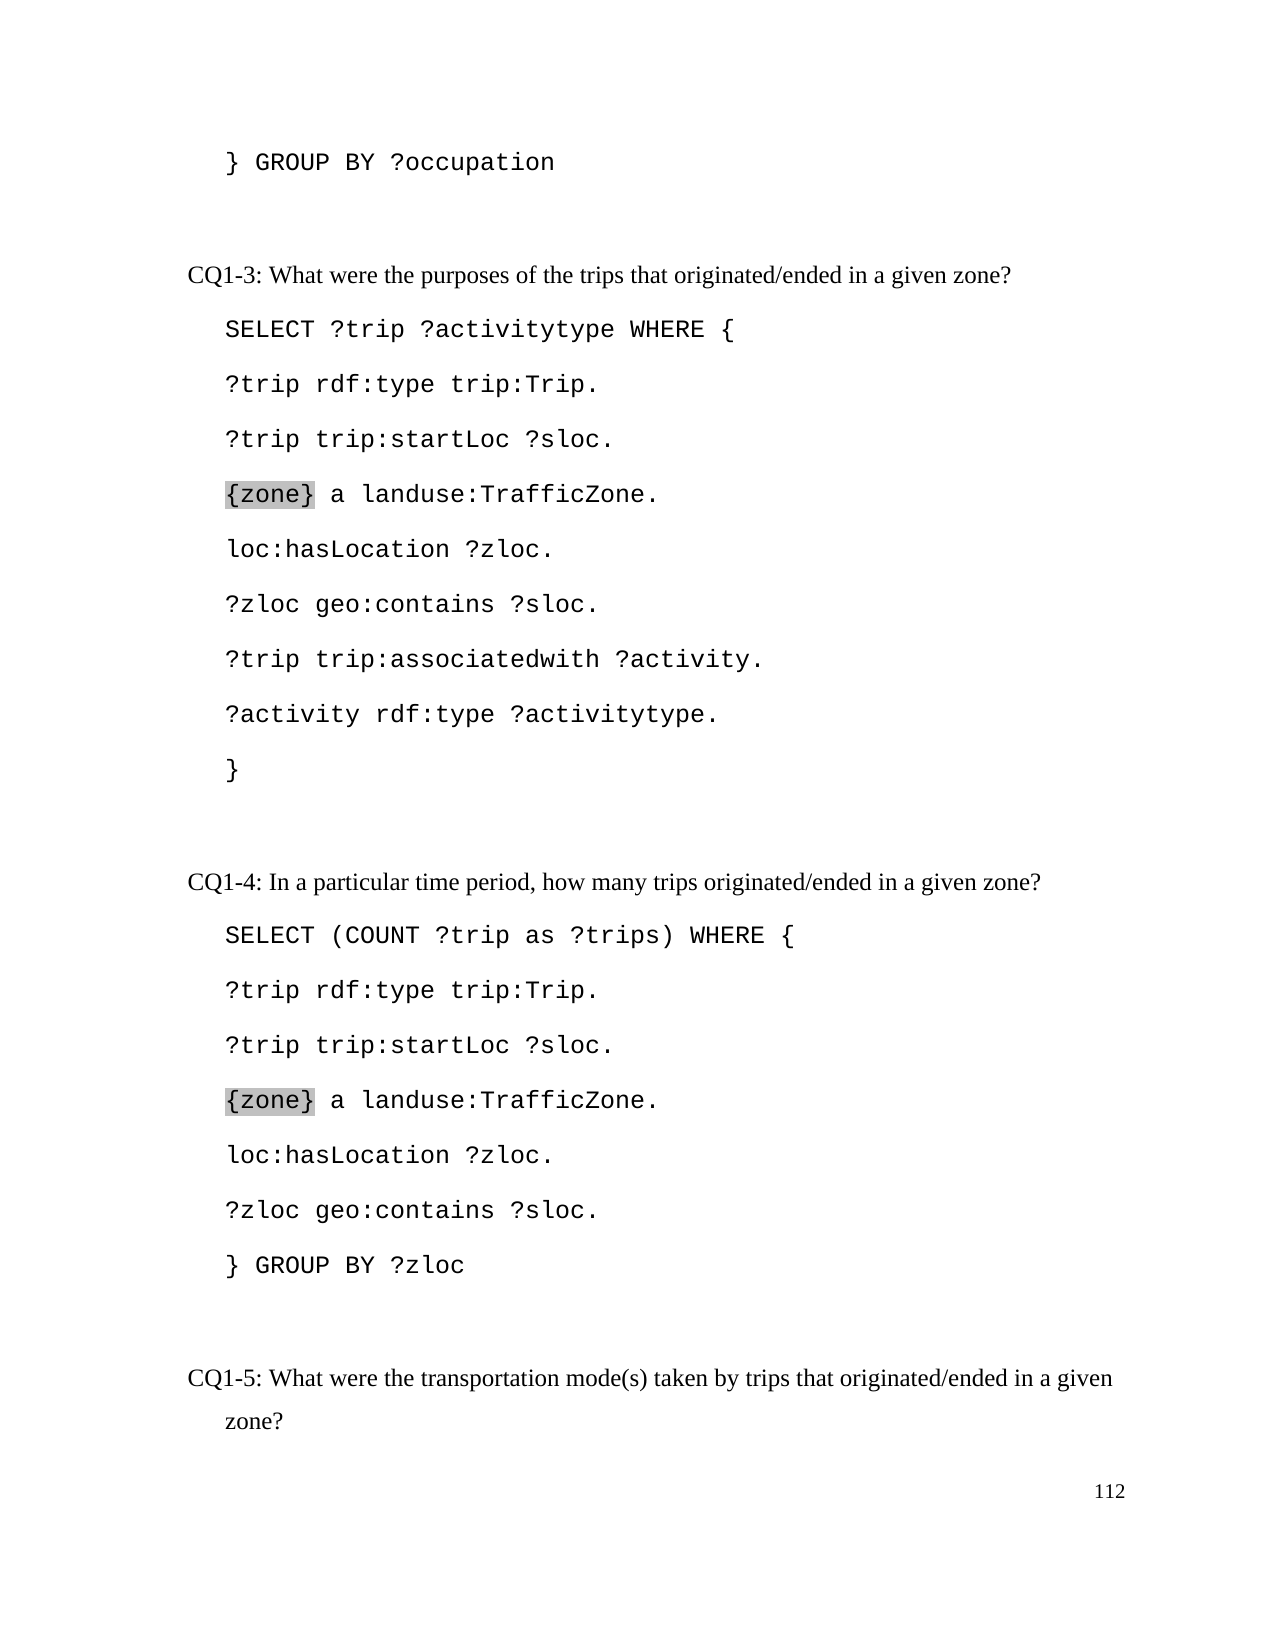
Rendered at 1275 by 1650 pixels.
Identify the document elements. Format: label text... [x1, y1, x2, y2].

text ?trip trip:associatedwith ?activity. [225, 646, 1125, 674]
text ?trip rdf:type trip:Trip. [225, 977, 1125, 1006]
text } [225, 756, 1125, 784]
text {zone} a landuse:TrafficZone. [315, 481, 1125, 509]
text ?trip rdf:type trip:Trip. [225, 371, 1125, 399]
text ?trip trip:startLoc ?sloc. [225, 426, 1125, 454]
text } GROUP BY ?zloc [225, 1252, 1125, 1281]
text SELECT (COUNT ?trip as ?trips) WHERE { [225, 922, 1125, 951]
text loc:hasLocation ?zloc. [225, 1142, 1125, 1171]
text CQ1-3: What were the purposes of the trips that originated/ended in a given zone? [187, 261, 1125, 289]
text CQ1-5: What were the transportation mode(s) taken by trips that originated/ended in a given zone? [187, 1363, 1125, 1435]
text } GROUP BY ?occupation [225, 150, 1125, 178]
text ?zloc geo:contains ?sloc. [225, 591, 1125, 619]
text CQ1-4: In a particular time period, how many trips originated/ended in a given zone? [187, 867, 1125, 896]
text ?activity rdf:type ?activitytype. [225, 701, 1125, 729]
text loc:hasLocation ?zloc. [225, 536, 1125, 564]
text SELECT ?trip ?activitytype WHERE { [225, 316, 1125, 344]
text {zone} a landuse:TrafficZone. [225, 1087, 1125, 1116]
text ?zloc geo:contains ?sloc. [225, 1197, 1125, 1226]
text ?trip trip:startLoc ?sloc. [225, 1032, 1125, 1061]
